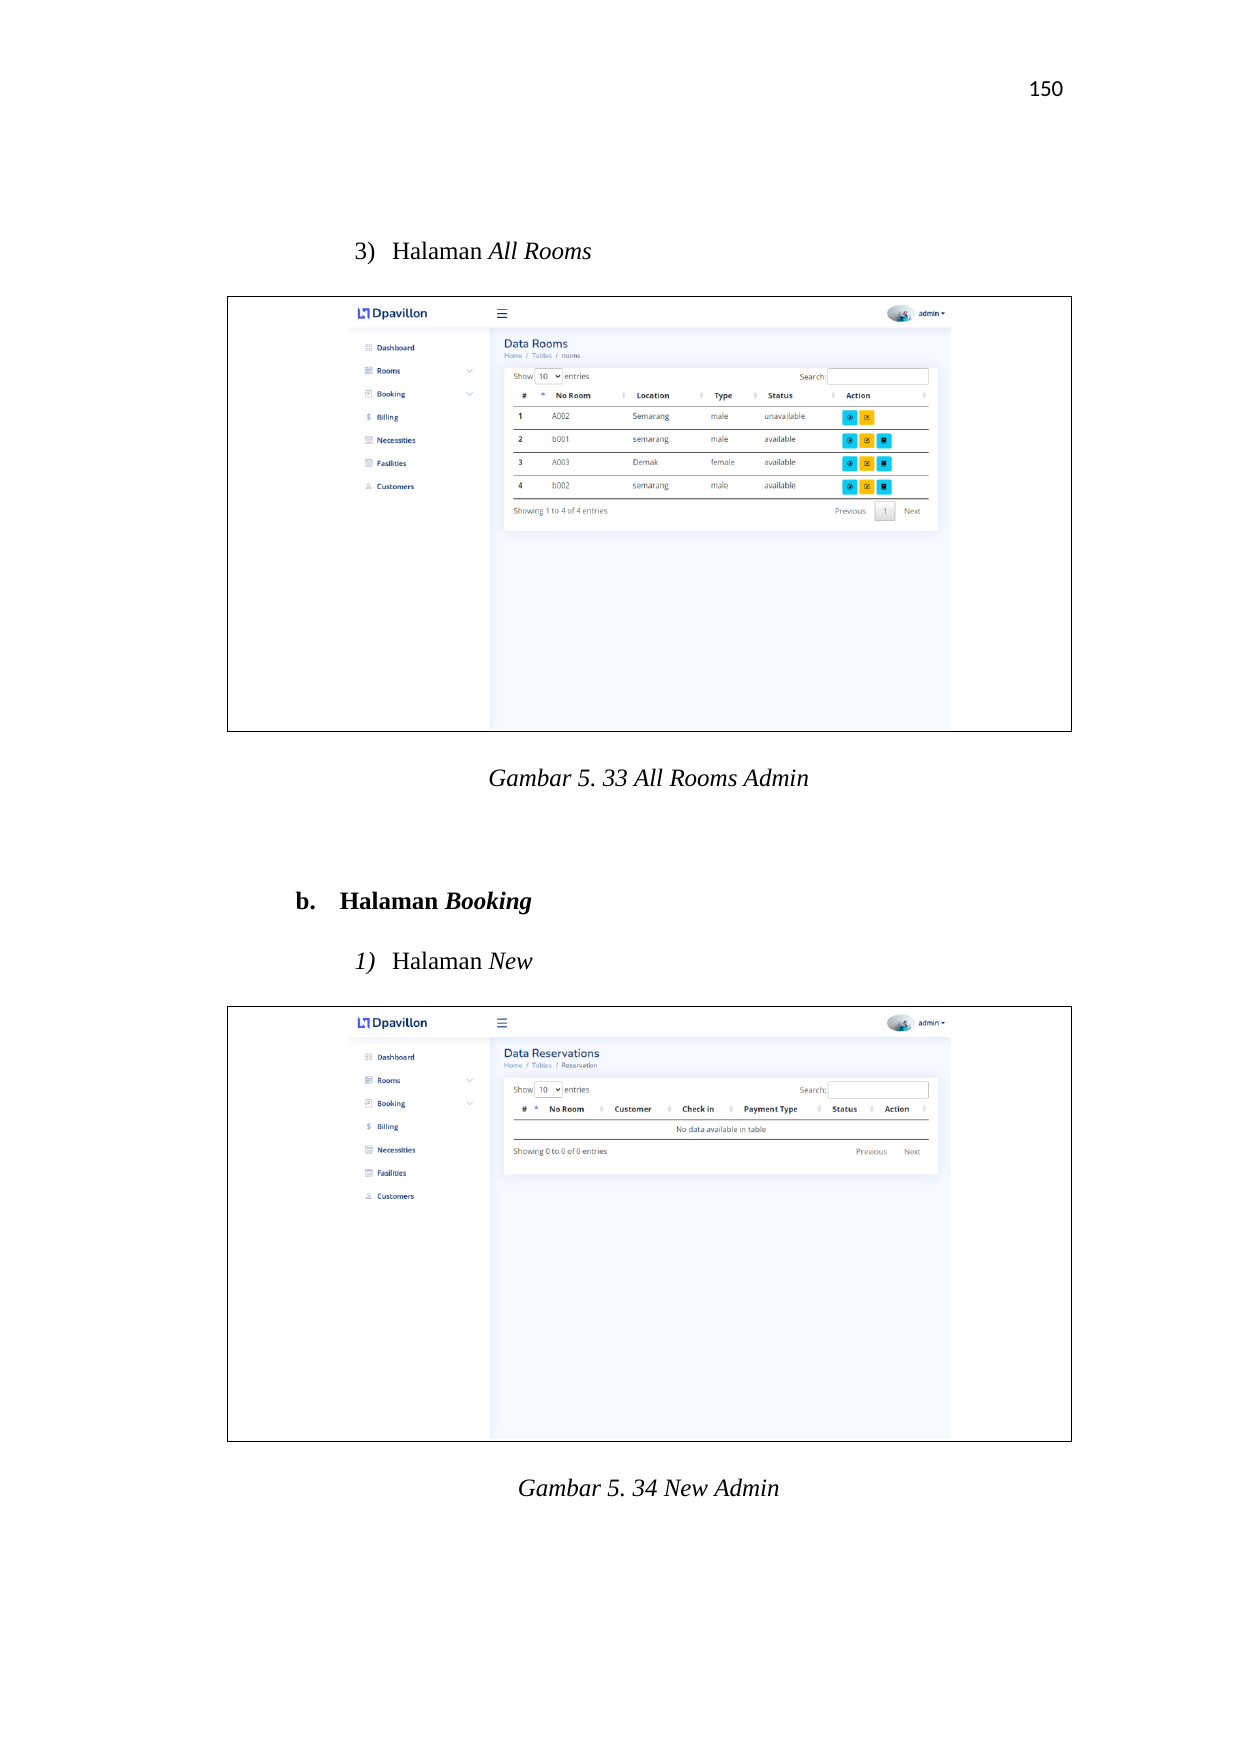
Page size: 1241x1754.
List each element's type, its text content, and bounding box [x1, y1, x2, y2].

text Gambar 5. 34 New Admin [236, 1473, 1063, 1502]
text Gambar 5. 33 All Rooms Admin [236, 763, 1063, 791]
picture [348, 1009, 951, 1439]
picture [348, 299, 952, 729]
list Halaman Booking [295, 886, 1063, 915]
list Halaman New [354, 946, 1063, 975]
list Halaman All Rooms [354, 236, 1063, 265]
